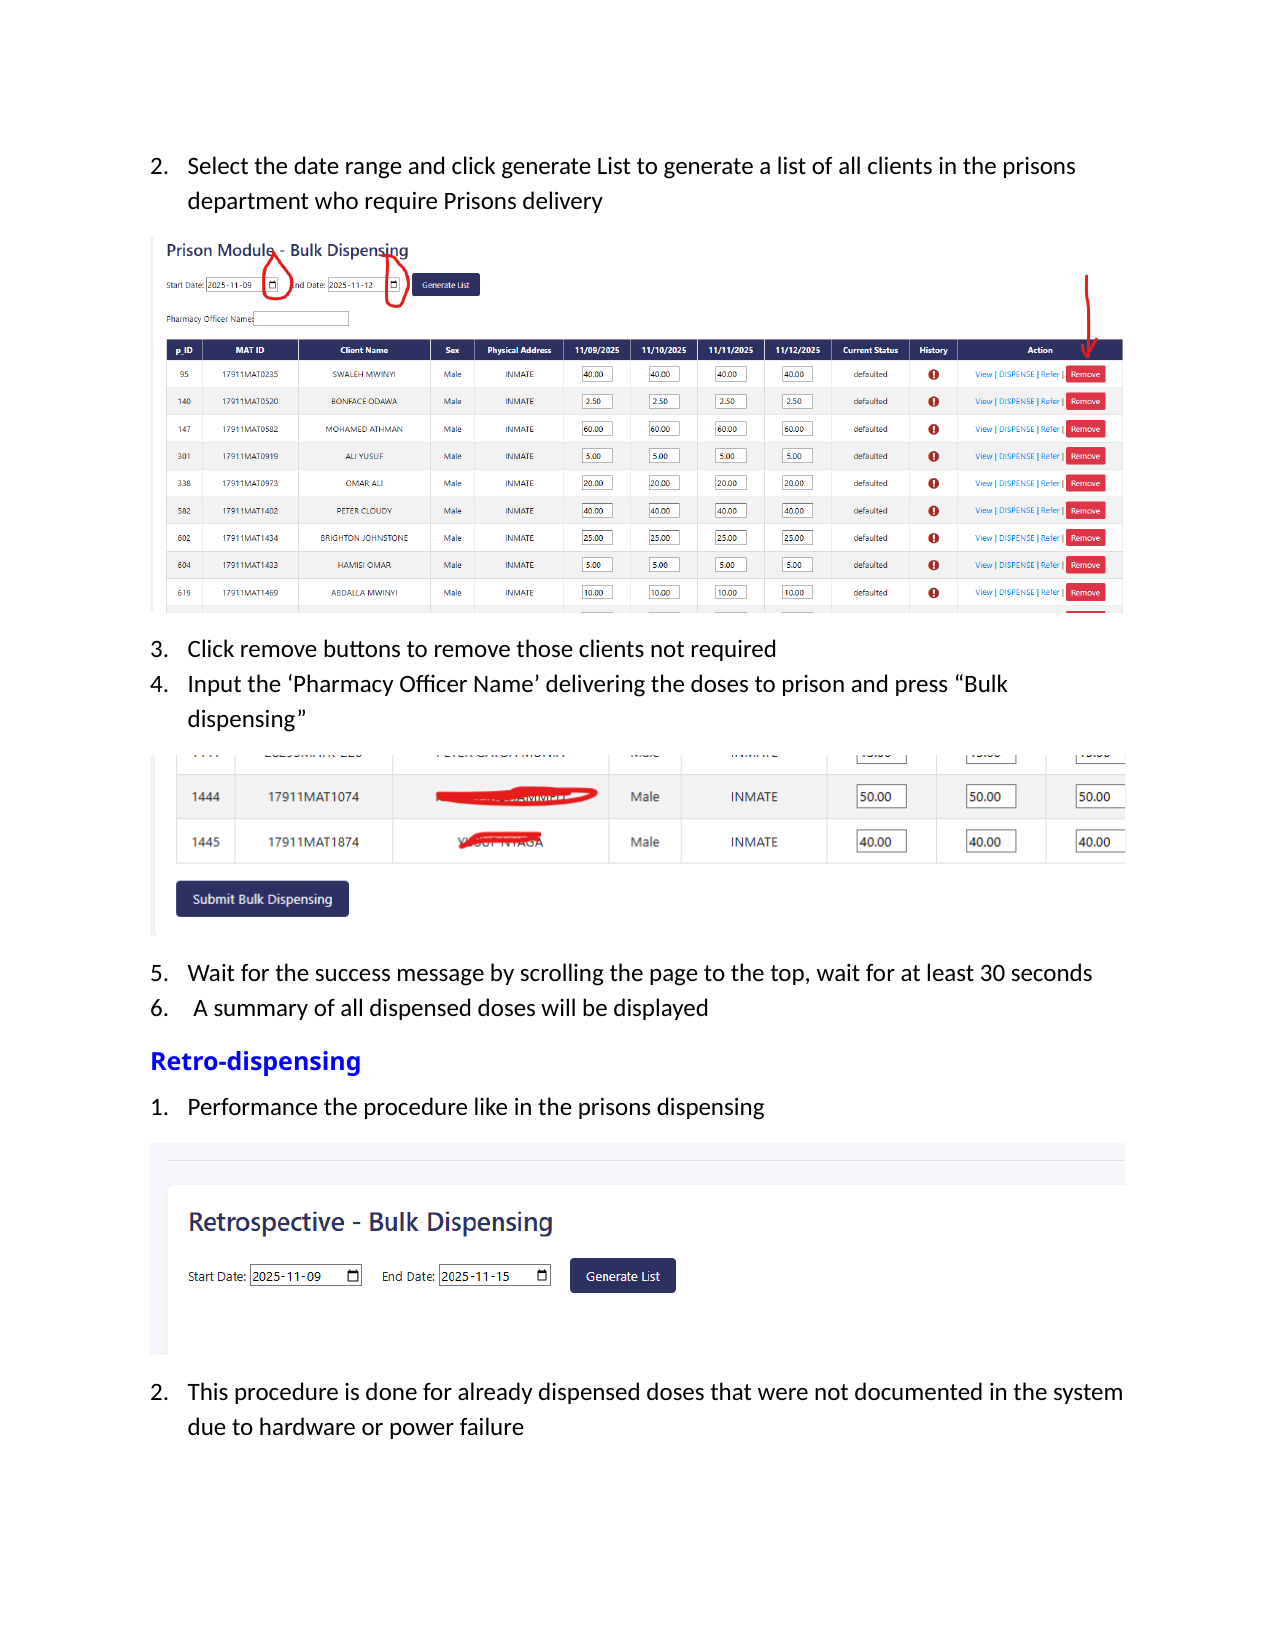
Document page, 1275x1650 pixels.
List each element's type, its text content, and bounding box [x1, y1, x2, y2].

list Performance the procedure like in the prisons dispensing [150, 1091, 1125, 1122]
picture [150, 1143, 1125, 1355]
list A summary of all dispensed doses will be displayed [150, 992, 1125, 1023]
list Input the ‘Pharmacy Officer Name’ delivering the doses to prison and press “Bulk dispensing” [150, 669, 1125, 734]
picture [150, 236, 1125, 613]
list Select the date range and click generate List to generate a list of all clients in the prisons department who require Prisons delivery [150, 150, 1125, 216]
list This procedure is done for already dispensed doses that were not documented in the system due to hardware or power failure [150, 1376, 1125, 1442]
subtitle Retro-dispensing [150, 1044, 1125, 1078]
list Wait for the success message by scrolling the page to the top, wait for at least 30 seconds [150, 957, 1125, 988]
picture [150, 755, 1125, 936]
list Click remove buttons to remove those clients not required [150, 634, 1125, 664]
